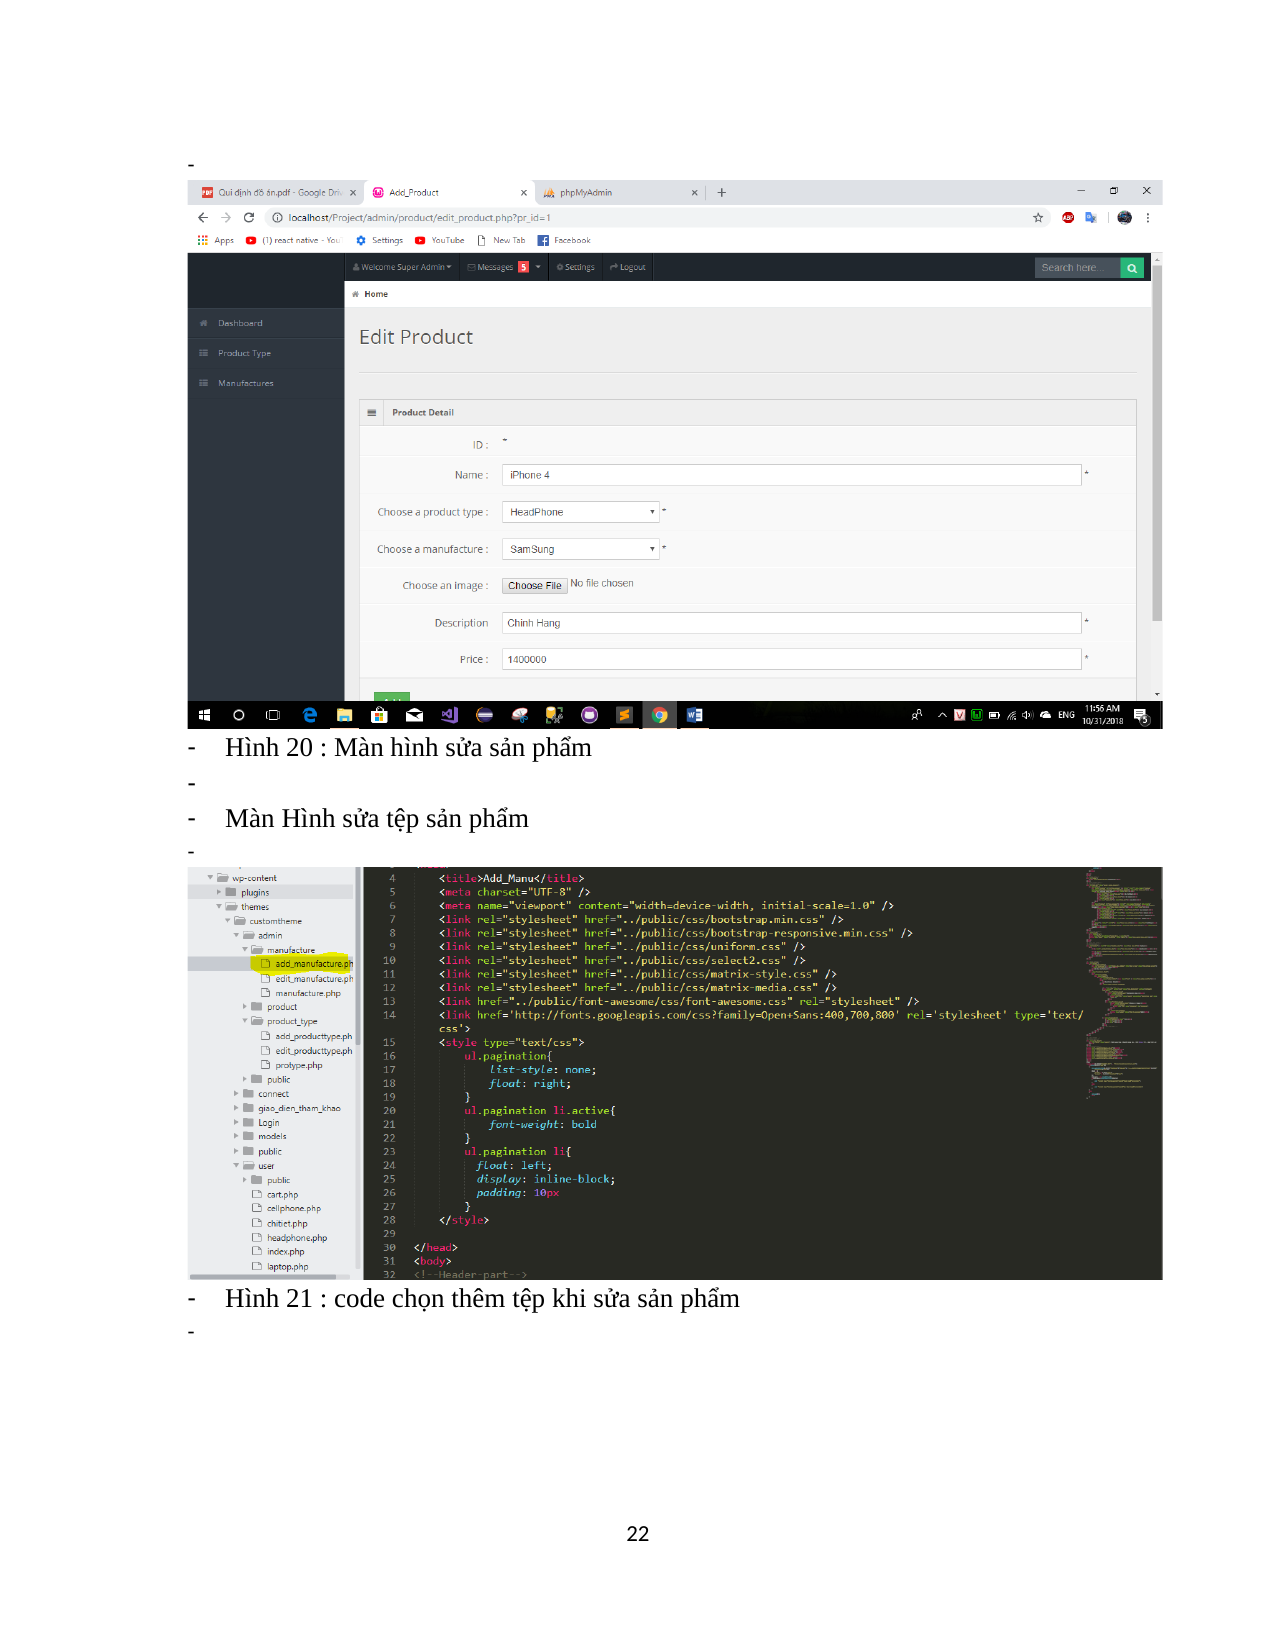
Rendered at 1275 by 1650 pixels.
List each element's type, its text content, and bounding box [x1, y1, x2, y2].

list Hình 20 : Màn hình sửa sản phẩm [187, 731, 1125, 763]
list Hình 21 : code chọn thêm tệp khi sửa sản phẩm [187, 1282, 1125, 1315]
picture [187, 867, 1163, 1280]
list Màn Hình sửa tệp sản phẩm [187, 802, 1125, 834]
picture [187, 180, 1163, 729]
